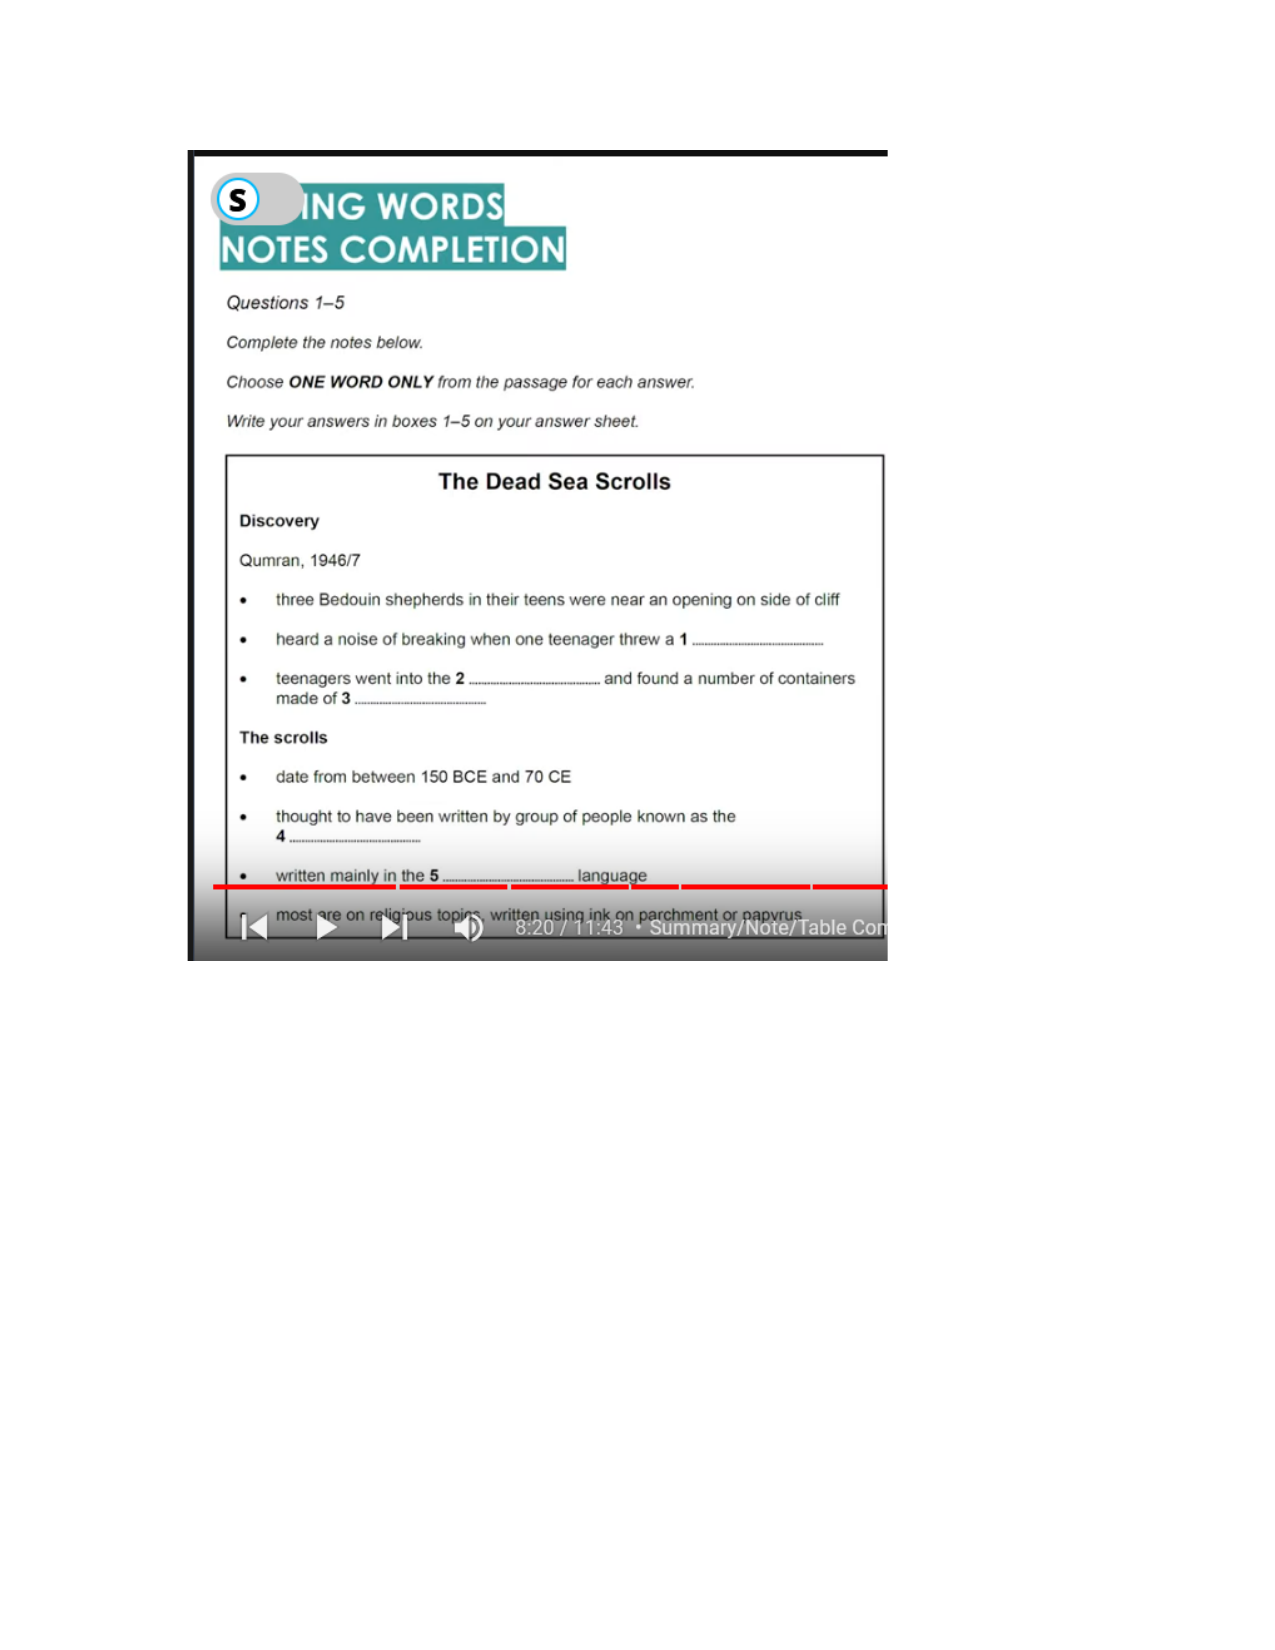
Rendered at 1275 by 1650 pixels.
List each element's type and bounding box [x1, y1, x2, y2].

picture [187, 150, 888, 961]
